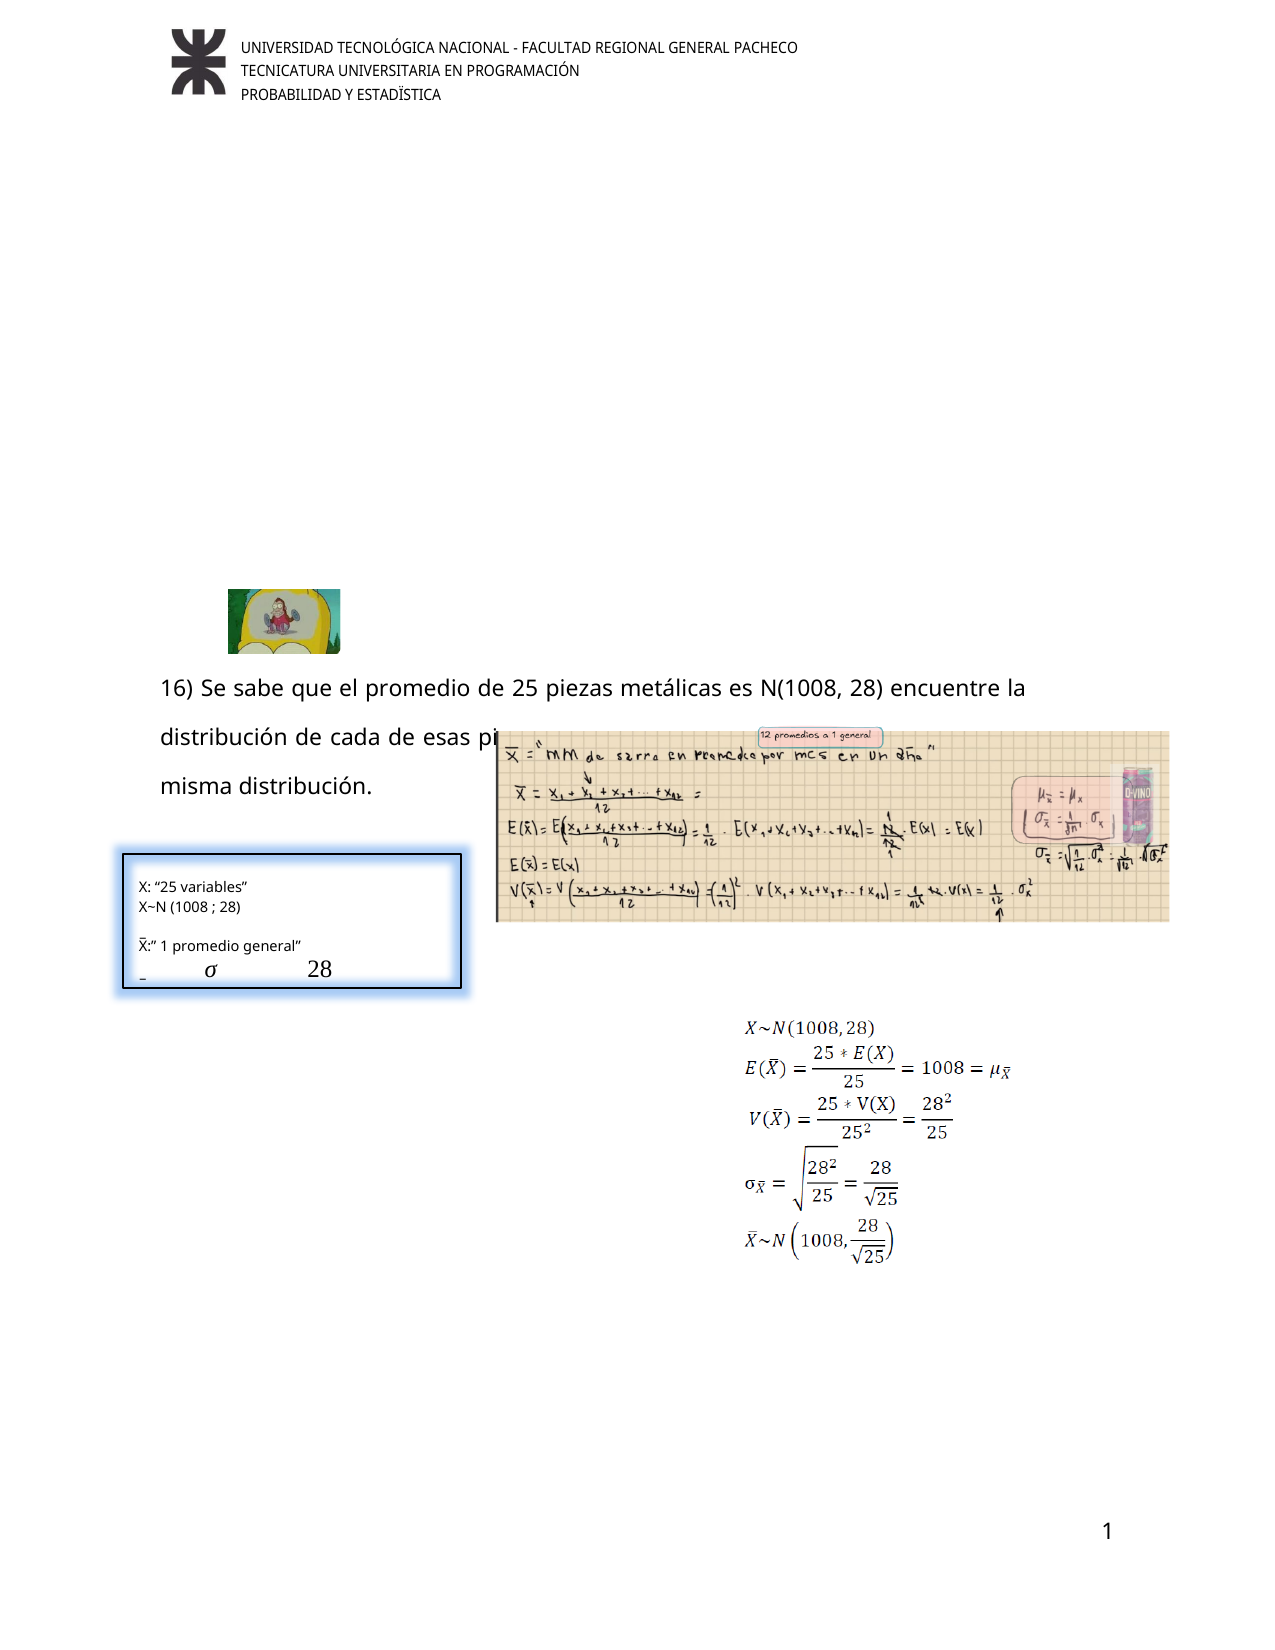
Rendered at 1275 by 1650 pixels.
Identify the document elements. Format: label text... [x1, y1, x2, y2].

picture [716, 998, 1026, 1279]
picture [228, 589, 341, 654]
list Se sabe que el promedio de 25 piezas metálicas es N(1008, 28) encuentre la distribución de cada de esas piezas metálicas. Asuma que todas ellas tienen la misma distribución. [160, 672, 1060, 801]
picture [171, 27, 228, 95]
picture [495, 725, 1183, 927]
